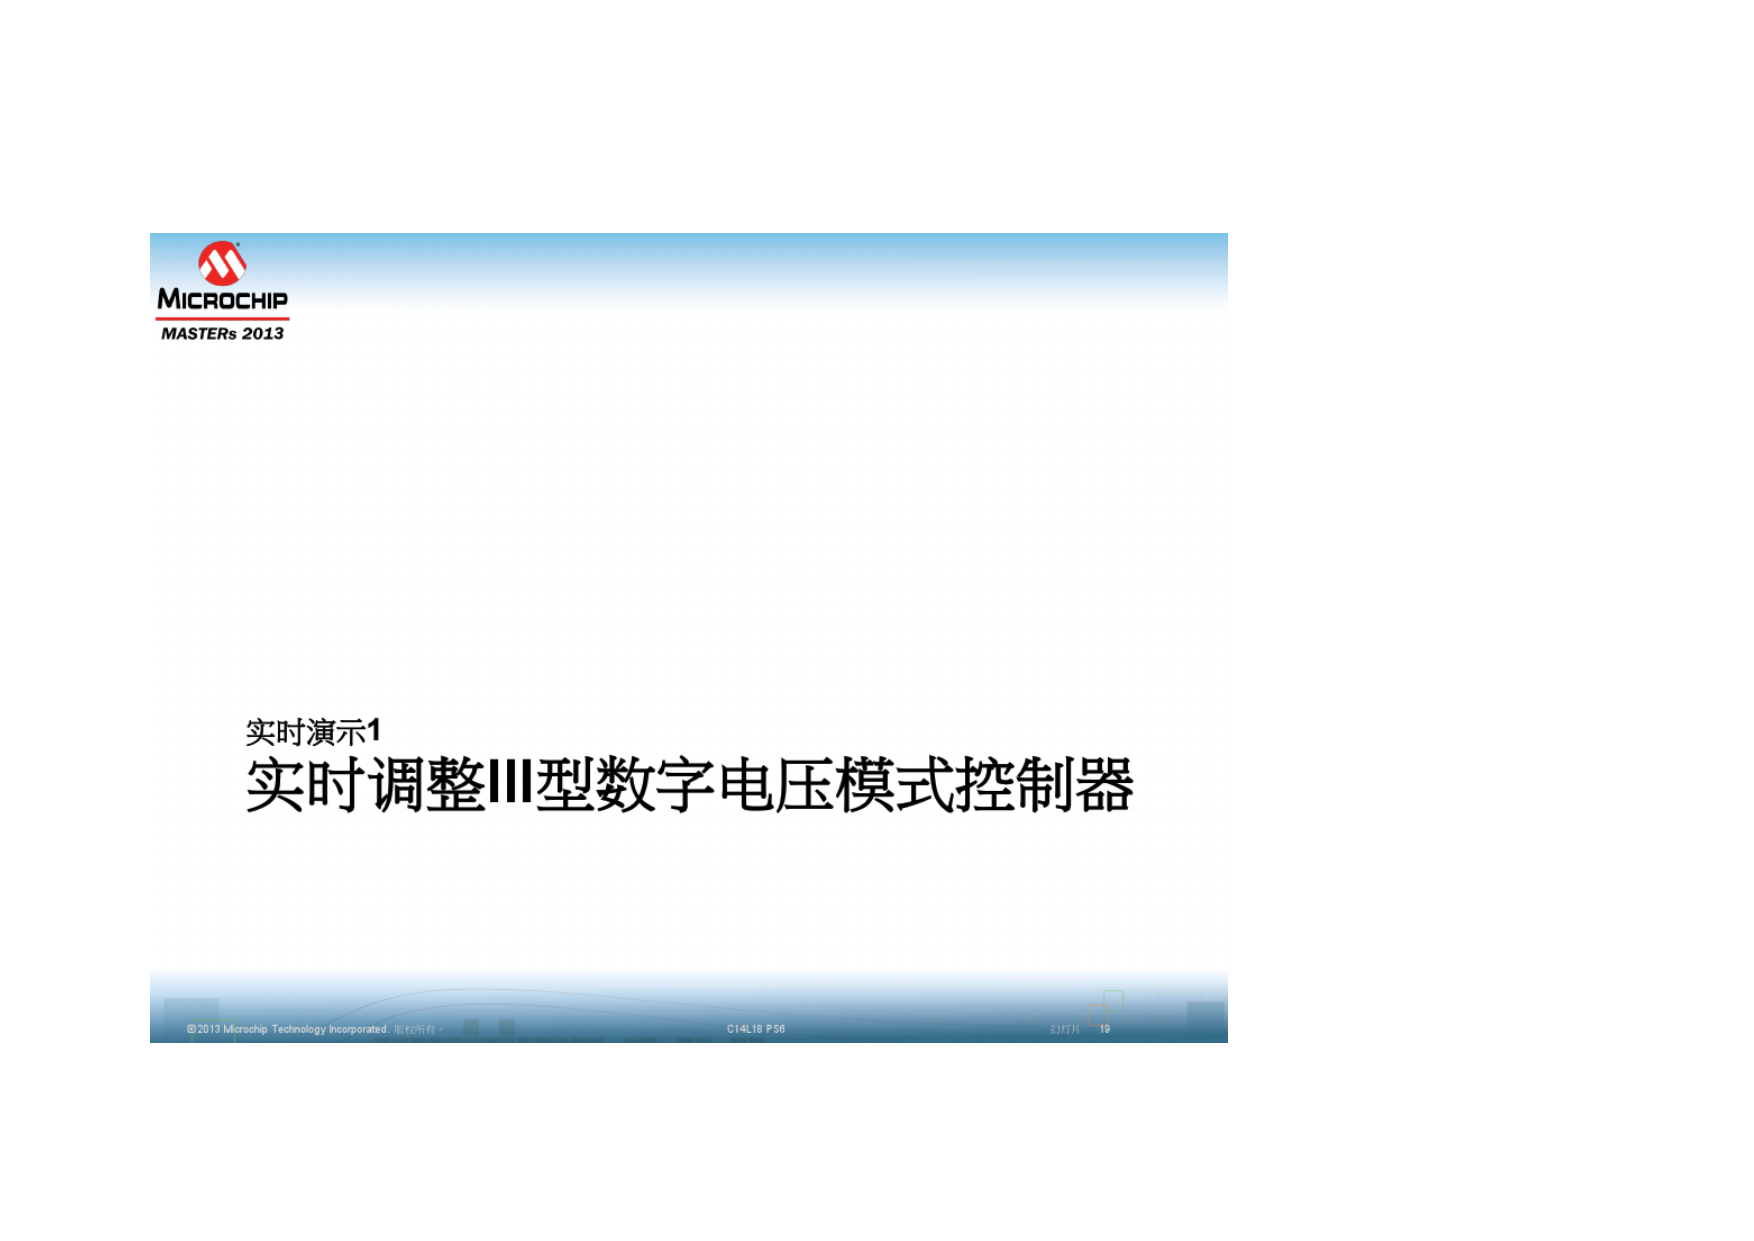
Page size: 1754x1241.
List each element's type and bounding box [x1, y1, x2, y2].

picture [150, 233, 1228, 1043]
